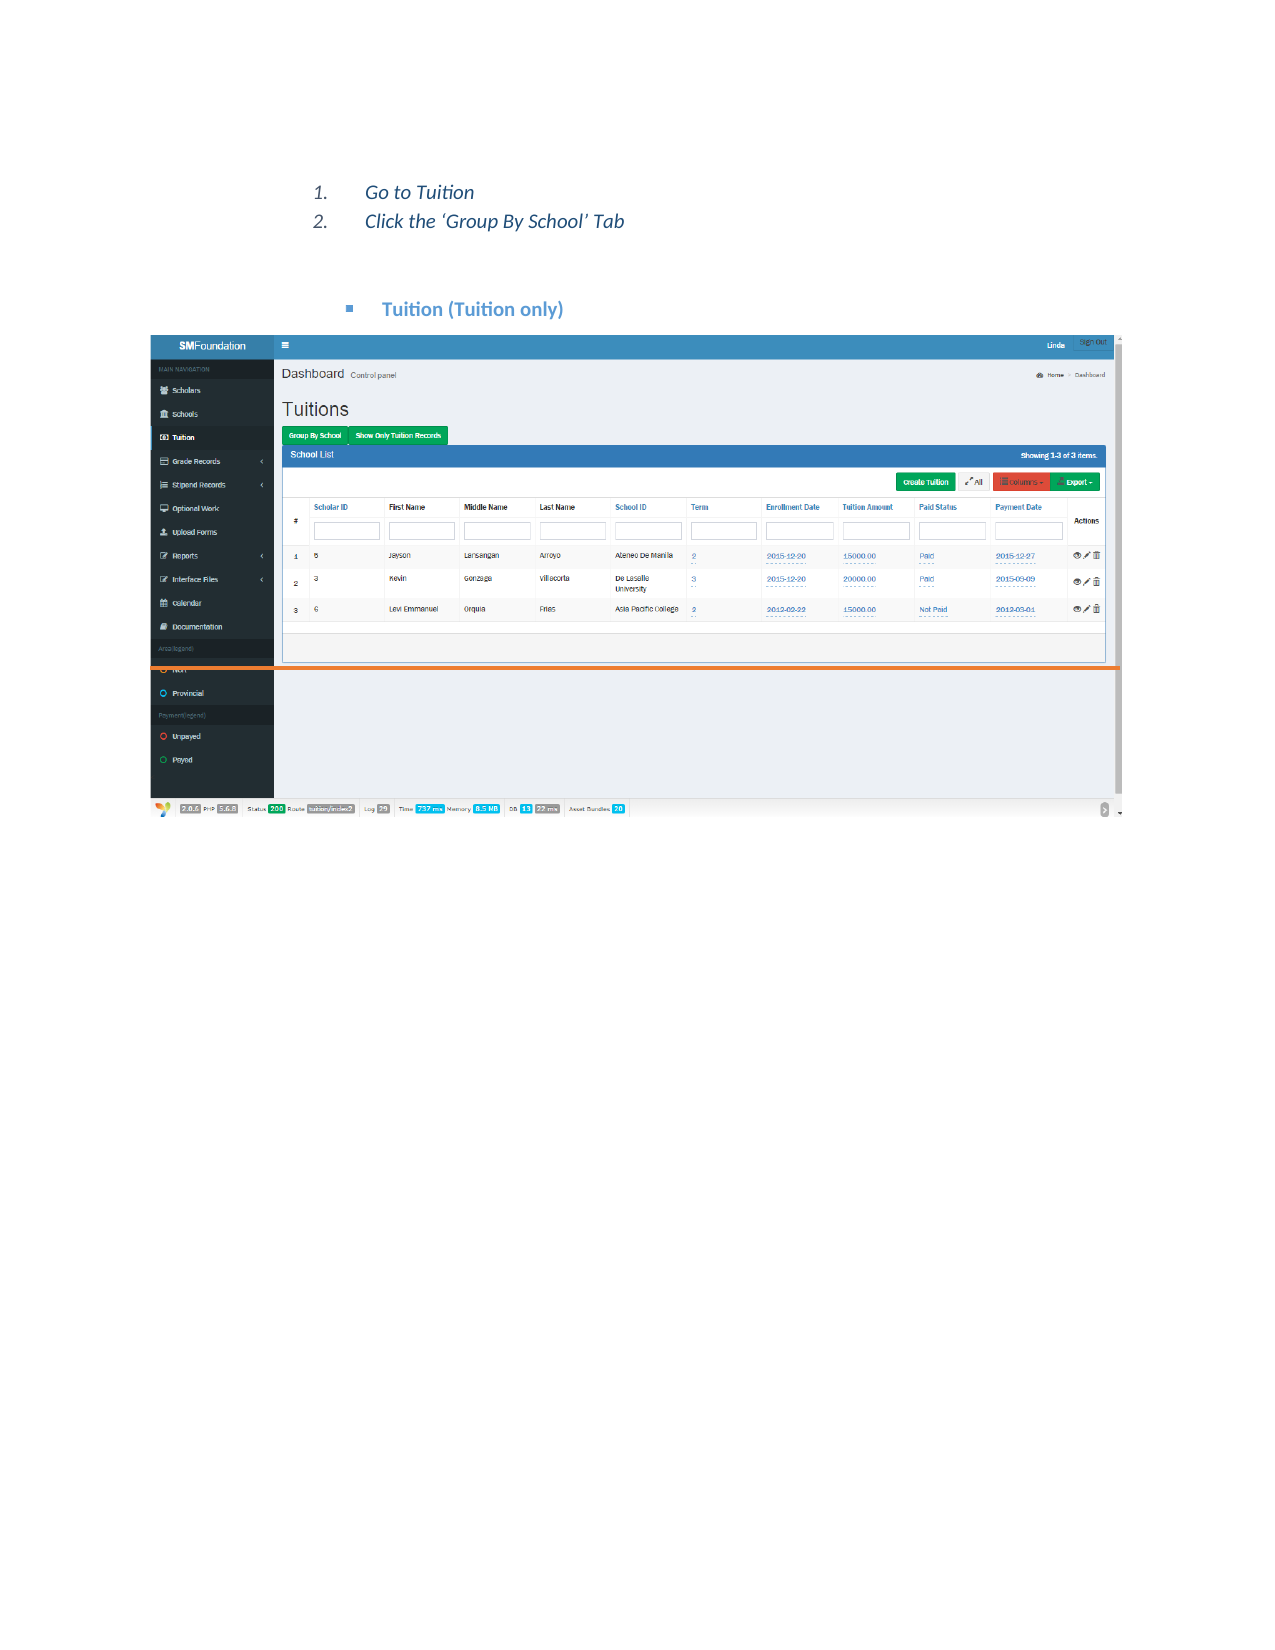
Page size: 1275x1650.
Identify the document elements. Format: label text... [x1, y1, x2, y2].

list Click the ‘Group By School’ Tab [312, 208, 1125, 234]
picture [150, 335, 1122, 816]
list Go to Tuition [312, 179, 1125, 204]
list Tuition (Tuition only) [344, 296, 1125, 321]
